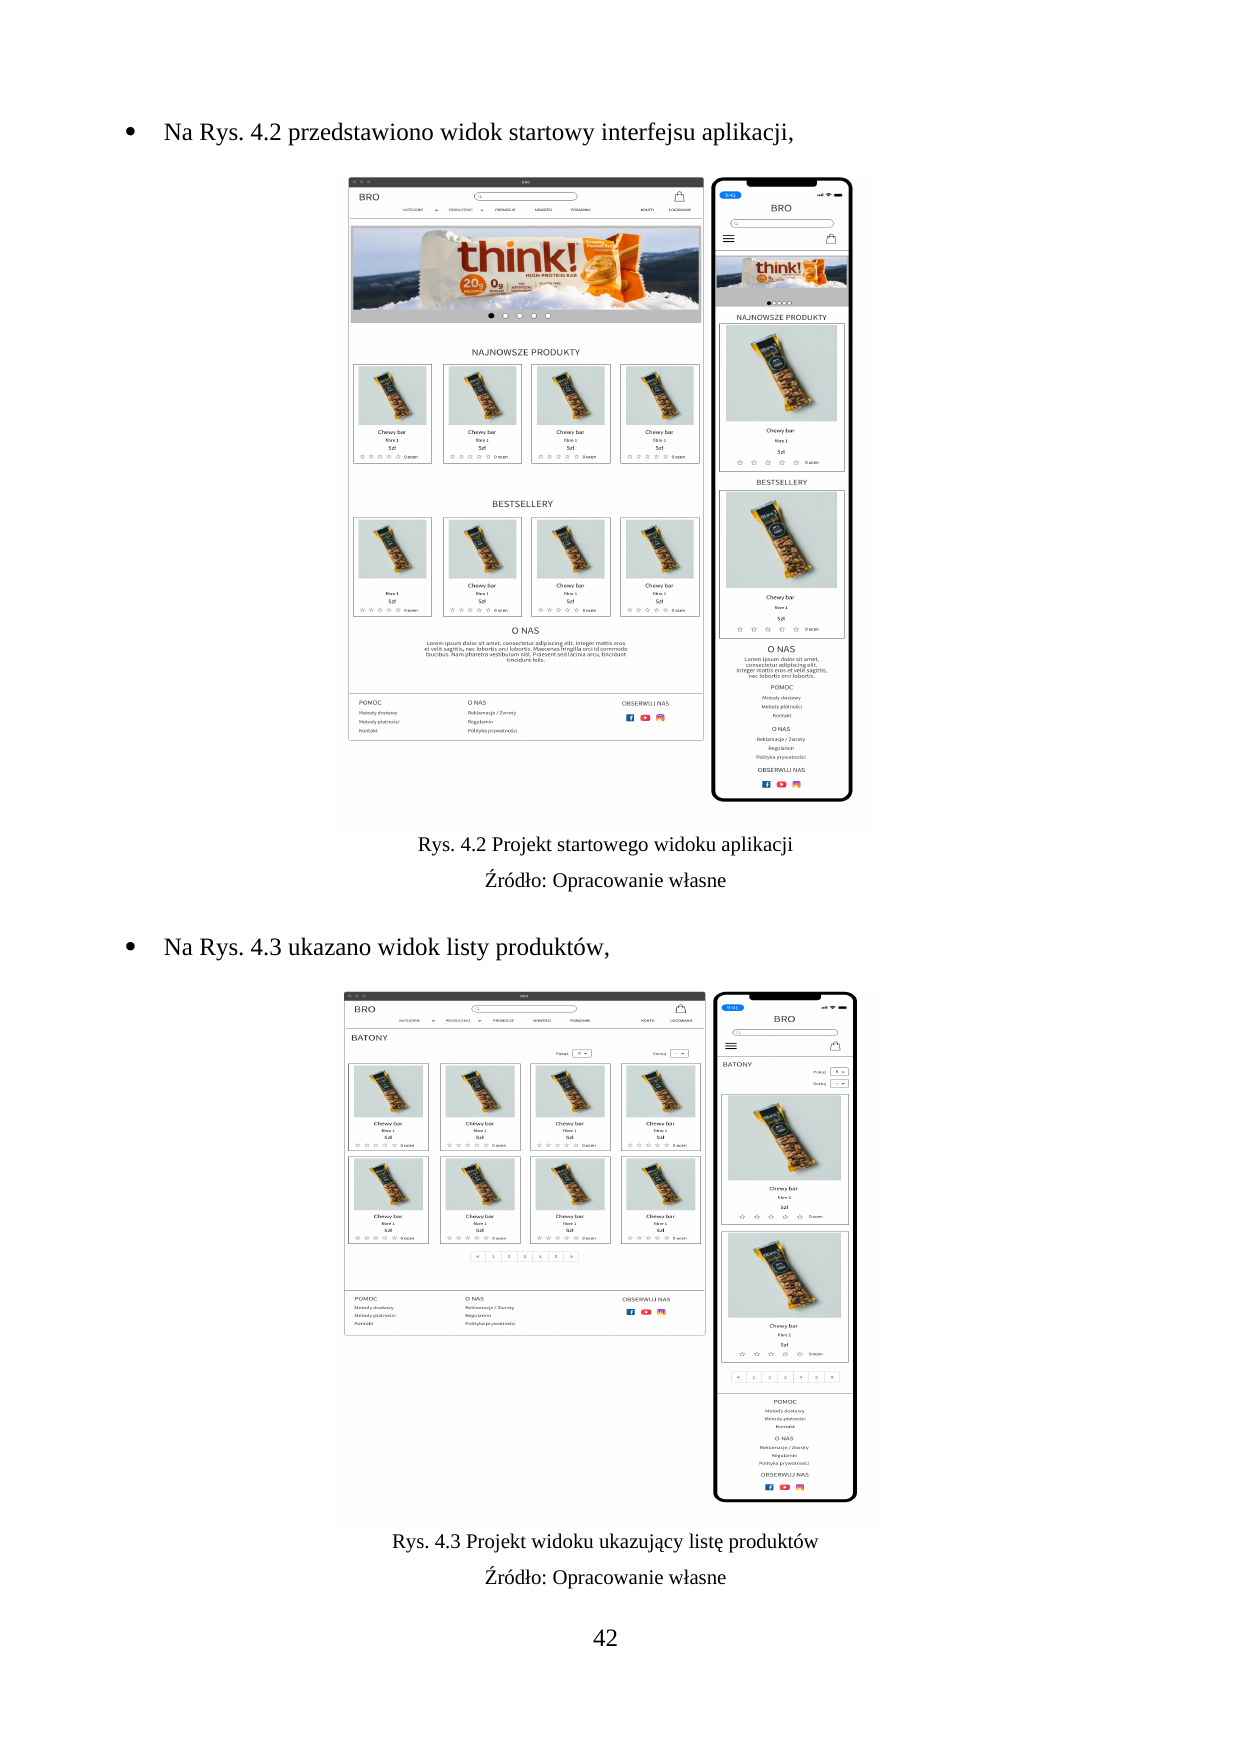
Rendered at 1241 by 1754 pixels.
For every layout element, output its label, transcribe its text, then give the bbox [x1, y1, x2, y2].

text Rys. 4.3 Projekt widoku ukazujący listę produktów [89, 1529, 1122, 1553]
text Rys. 4.2 Projekt startowego widoku aplikacji [89, 831, 1122, 856]
text Źródło: Opracowanie własne [89, 867, 1122, 892]
list Na Rys. 4.2 przedstawiono widok startowy interfejsu aplikacji, [126, 117, 1122, 146]
picture [331, 989, 880, 1529]
list Na Rys. 4.3 ukazano widok listy produktów, [126, 932, 1122, 961]
text Źródło: Opracowanie własne [89, 1565, 1122, 1589]
picture [336, 175, 875, 832]
